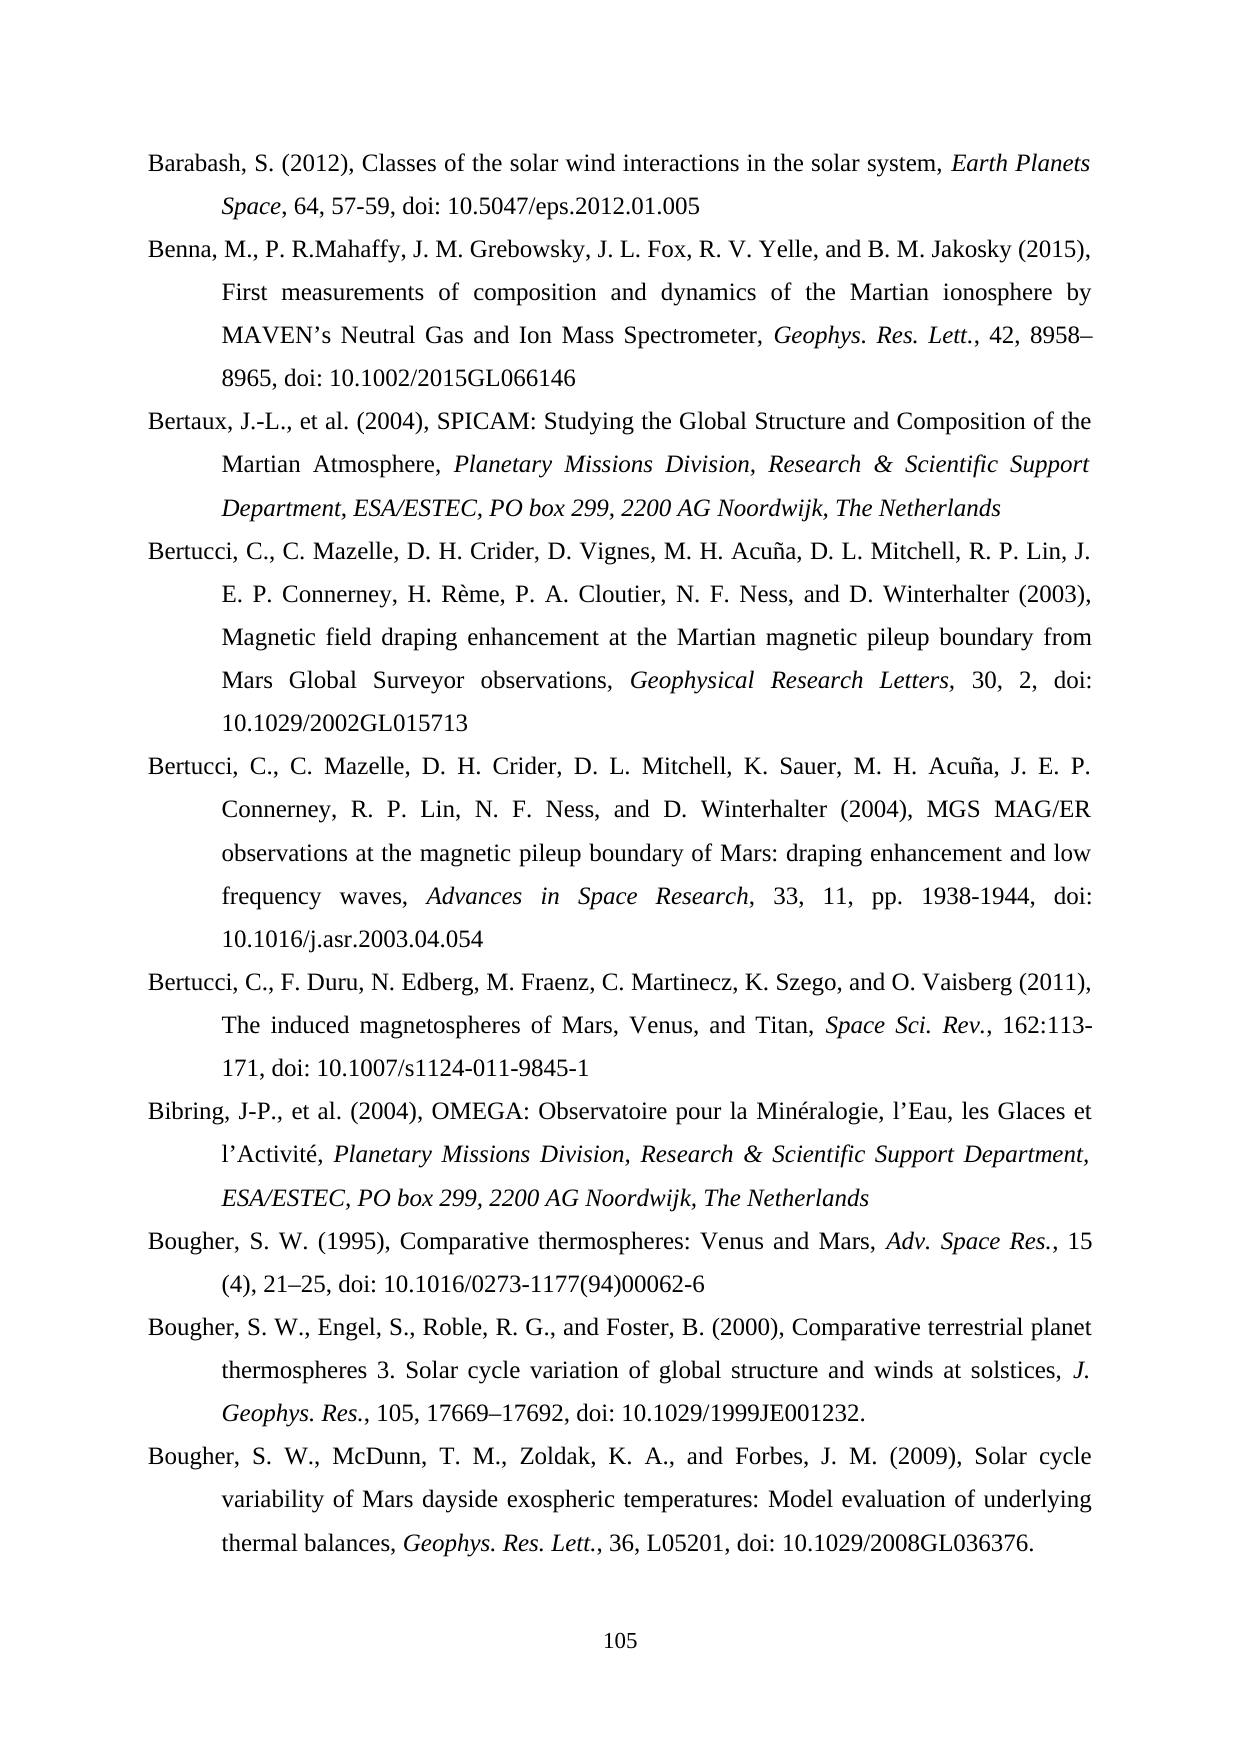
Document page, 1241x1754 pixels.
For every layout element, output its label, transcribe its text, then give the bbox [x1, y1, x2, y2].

text Bougher, S. W., McDunn, T. M., Zoldak, K. A., and Forbes, J. M. (2009), Solar cycle variability of Mars dayside exospheric temperatures: Model evaluation of underlying thermal balances, Geophys. Res. Lett., 36, L05201, doi: 10.1029/2008GL036376. [148, 1441, 1093, 1556]
text Bibring, J-P., et al. (2004), OMEGA: Observatoire pour la Minéralogie, l’Eau, les Glaces et l’Activité, Planetary Missions Division, Research & Scientific Support Department, ESA/ESTEC, PO box 299, 2200 AG Noordwijk, The Netherlands [148, 1096, 1093, 1211]
text Benna, M., P. R.Mahaffy, J. M. Grebowsky, J. L. Fox, R. V. Yelle, and B. M. Jakosky (2015), First measurements of composition and dynamics of the Martian ionosphere by MAVEN’s Neutral Gas and Ion Mass Spectrometer, Geophys. Res. Lett., 42, 8958–8965, doi: 10.1002/2015GL066146 [148, 234, 1093, 392]
text Bertucci, C., C. Mazelle, D. H. Crider, D. L. Mitchell, K. Sauer, M. H. Acuña, J. E. P. Connerney, R. P. Lin, N. F. Ness, and D. Winterhalter (2004), MGS MAG/ER observations at the magnetic pileup boundary of Mars: draping enhancement and low frequency waves, Advances in Space Research, 33, 11, pp. 1938-1944, doi: 10.1016/j.asr.2003.04.054 [148, 751, 1093, 953]
text Bertucci, C., C. Mazelle, D. H. Crider, D. Vignes, M. H. Acuña, D. L. Mitchell, R. P. Lin, J. E. P. Connerney, H. Rème, P. A. Cloutier, N. F. Ness, and D. Winterhalter (2003), Magnetic field draping enhancement at the Martian magnetic pileup boundary from Mars Global Surveyor observations, Geophysical Research Letters, 30, 2, doi: 10.1029/2002GL015713 [148, 536, 1093, 737]
text Bougher, S. W. (1995), Comparative thermospheres: Venus and Mars, Adv. Space Res., 15 (4), 21–25, doi: 10.1016/0273-1177(94)00062-6 [148, 1226, 1093, 1298]
text Bertucci, C., F. Duru, N. Edberg, M. Fraenz, C. Martinecz, K. Szego, and O. Vaisberg (2011), The induced magnetospheres of Mars, Venus, and Titan, Space Sci. Rev., 162:113-171, doi: 10.1007/s1124-011-9845-1 [148, 967, 1093, 1082]
text Bougher, S. W., Engel, S., Roble, R. G., and Foster, B. (2000), Comparative terrestrial planet thermospheres 3. Solar cycle variation of global structure and winds at solstices, J. Geophys. Res., 105, 17669–17692, doi: 10.1029/1999JE001232. [148, 1312, 1093, 1427]
text Barabash, S. (2012), Classes of the solar wind interactions in the solar system, Earth Planets Space, 64, 57-59, doi: 10.5047/eps.2012.01.005 [148, 148, 1093, 219]
text Bertaux, J.-L., et al. (2004), SPICAM: Studying the Global Structure and Composition of the Martian Atmosphere, Planetary Missions Division, Research & Scientific Support Department, ESA/ESTEC, PO box 299, 2200 AG Noordwijk, The Netherlands [148, 406, 1093, 521]
